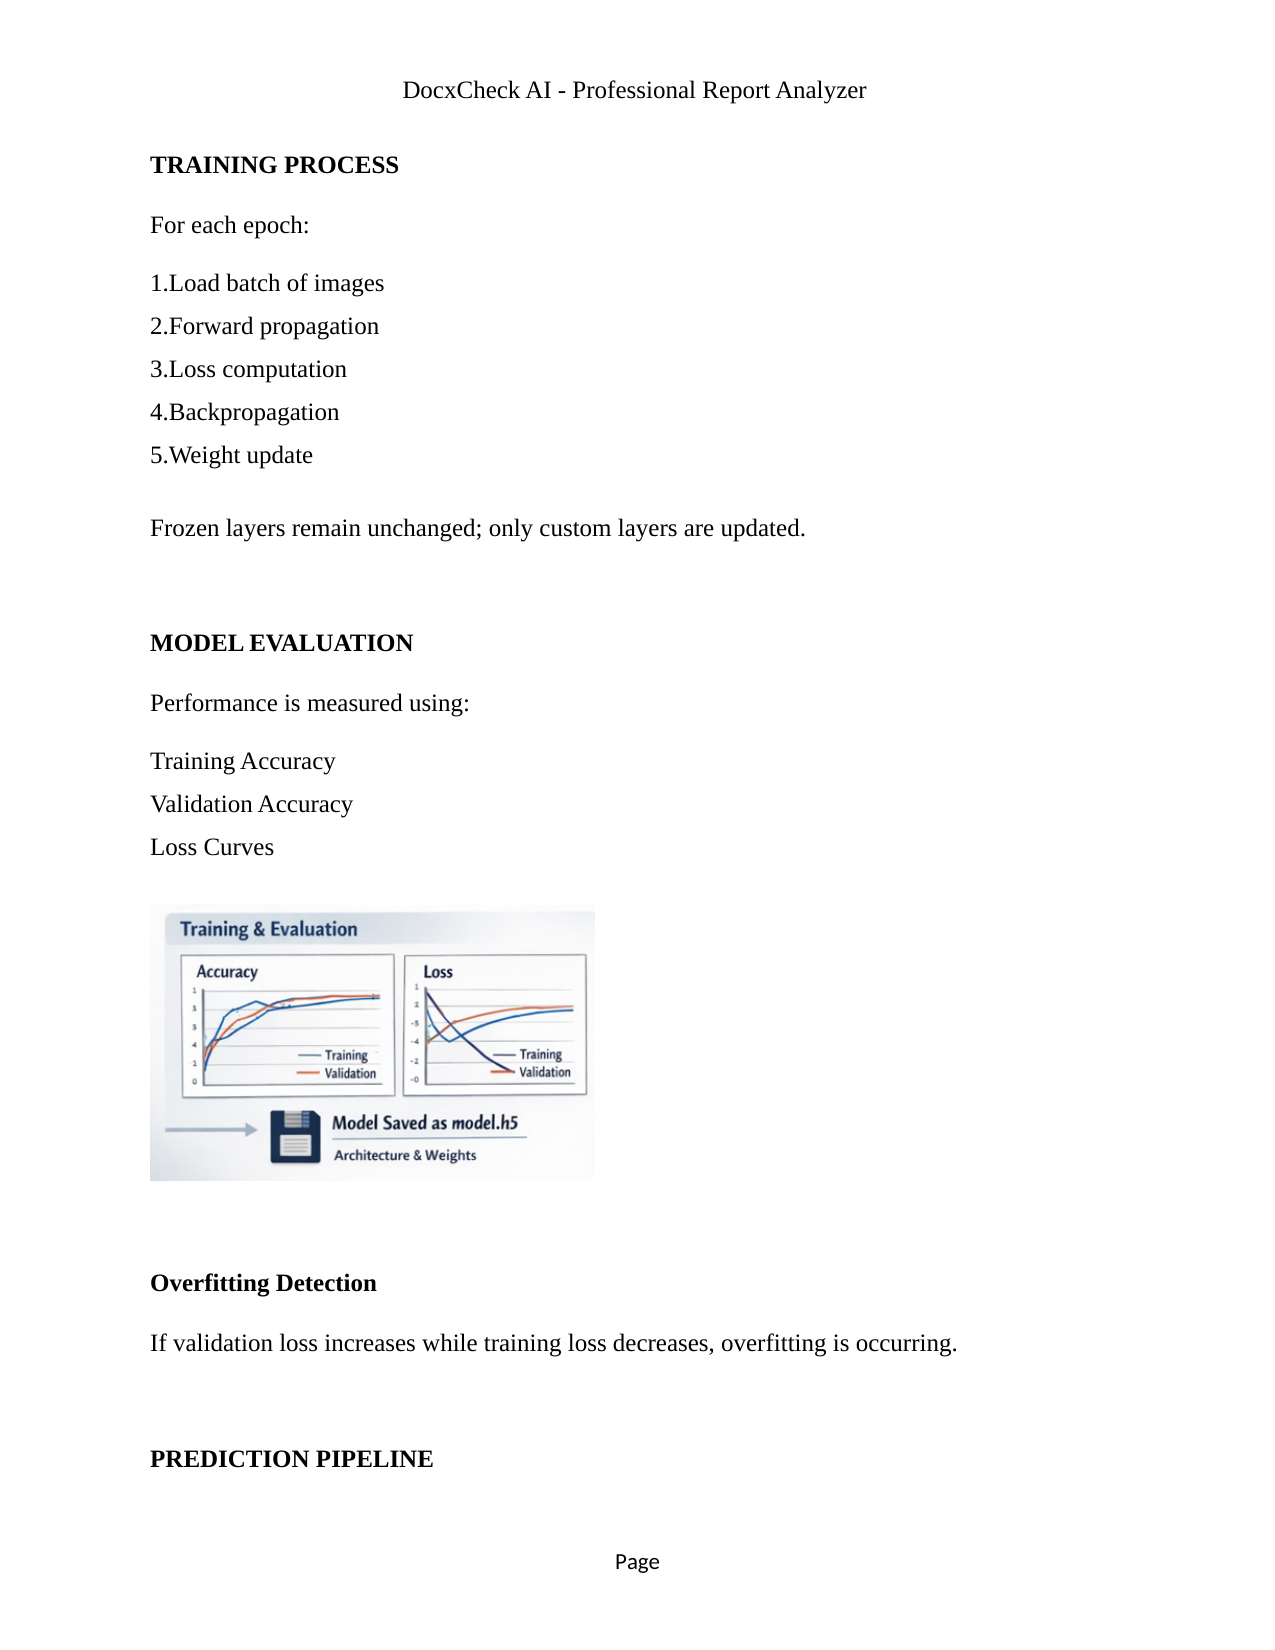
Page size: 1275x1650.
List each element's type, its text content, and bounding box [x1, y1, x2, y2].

text 1.Load batch of images [150, 268, 1119, 297]
text Model Evaluation [150, 628, 1119, 657]
text Validation Accuracy [150, 789, 1119, 818]
text If validation loss increases while training loss decreases, overfitting is occurring. [150, 1328, 1119, 1357]
text 5.Weight update [150, 440, 1119, 469]
text Training Accuracy [150, 746, 1119, 775]
text Prediction Pipeline [150, 1444, 1119, 1472]
text Loss Curves [150, 832, 1119, 861]
text Training Process [150, 150, 1119, 179]
text For each epoch: [150, 210, 1119, 239]
text Performance is measured using: [150, 688, 1119, 717]
text 2.Forward propagation [150, 311, 1119, 340]
text Overfitting Detection [150, 1268, 1119, 1297]
picture [150, 904, 595, 1181]
text Frozen layers remain unchanged; only custom layers are updated. [150, 513, 1119, 541]
text 4.Backpropagation [150, 397, 1119, 426]
text 3.Loss computation [150, 354, 1119, 383]
